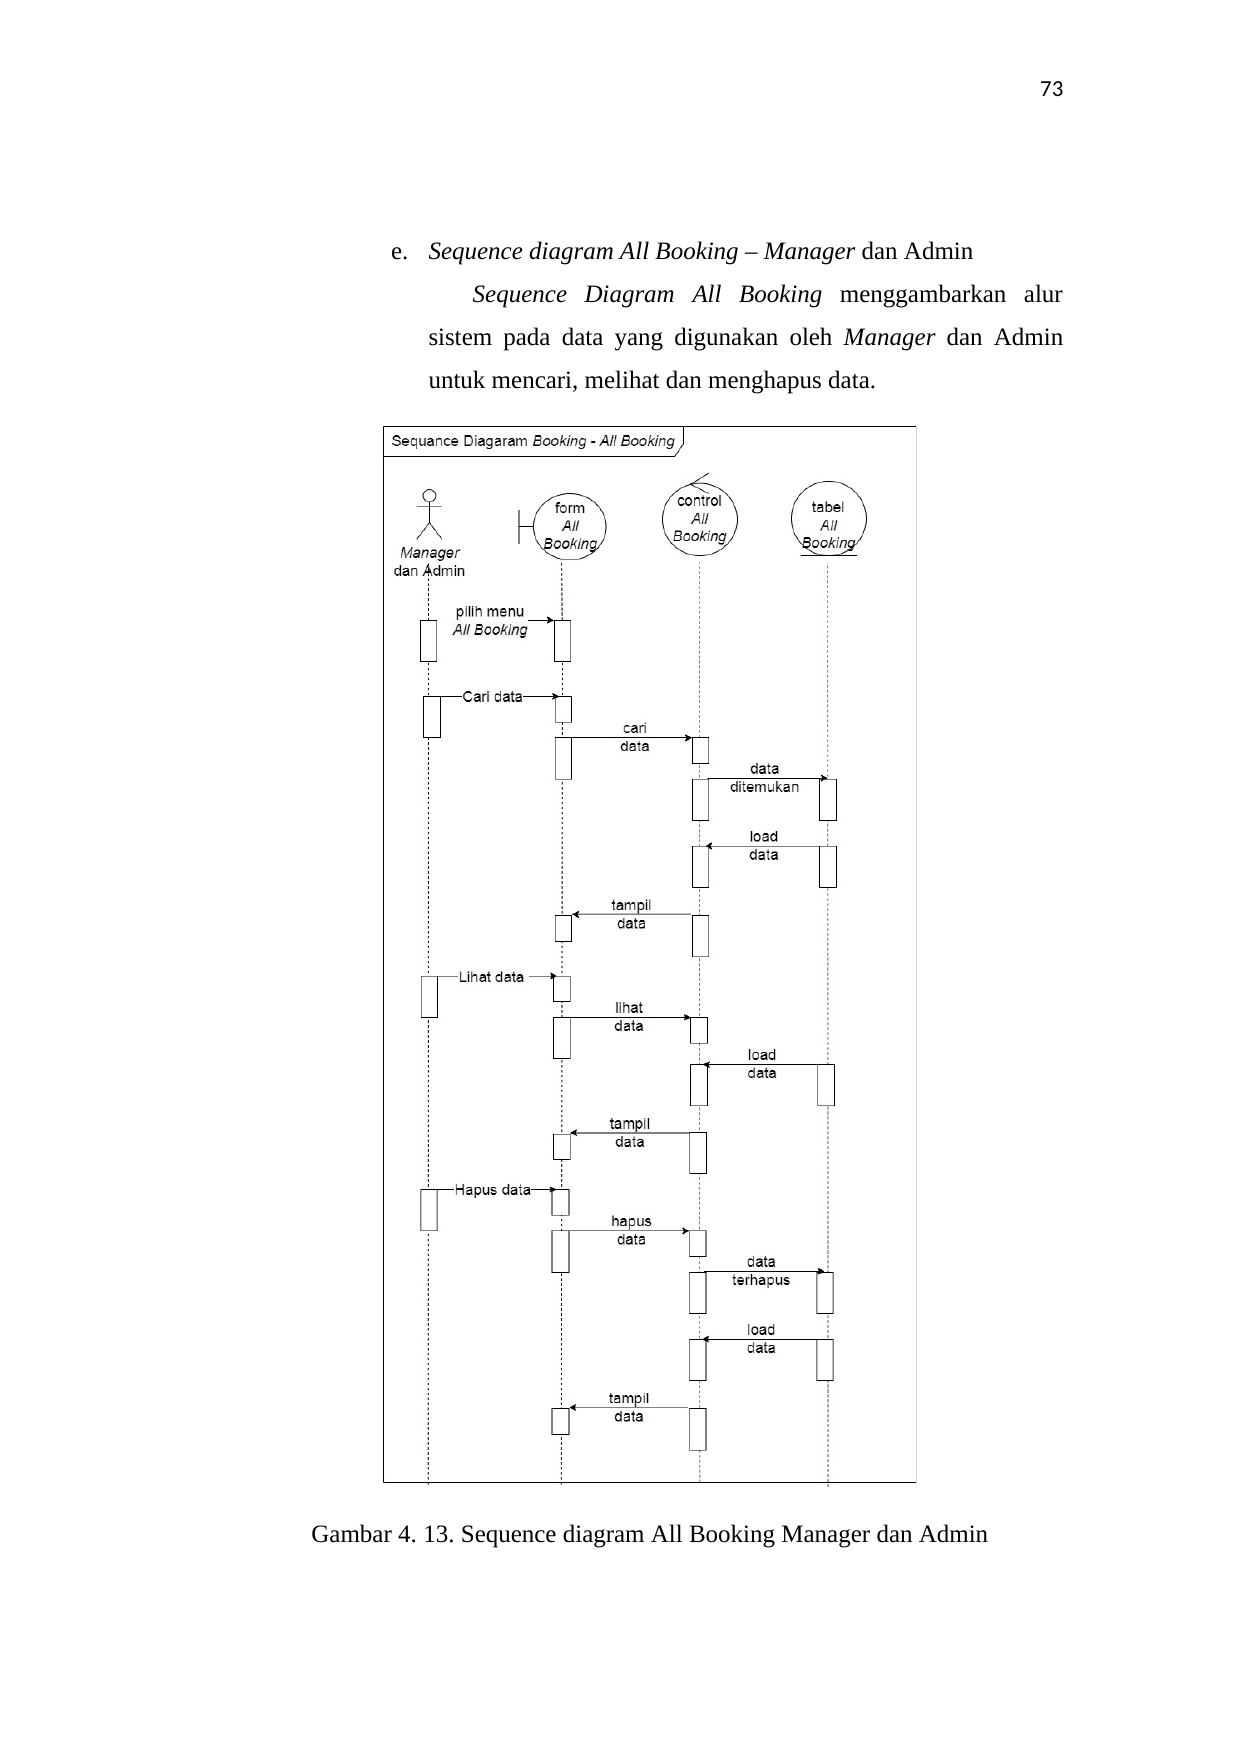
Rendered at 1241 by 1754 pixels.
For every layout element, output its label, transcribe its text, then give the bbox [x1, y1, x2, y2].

picture [382, 425, 917, 1489]
text Sequence Diagram All Booking menggambarkan alur sistem pada data yang digunakan oleh Manager dan Admin untuk mencari, melihat dan menghapus data. [428, 279, 1063, 394]
text Gambar 4. 13. Sequence diagram All Booking Manager dan Admin [236, 1519, 1063, 1548]
list Sequence diagram All Booking – Manager dan Admin [391, 236, 1063, 265]
